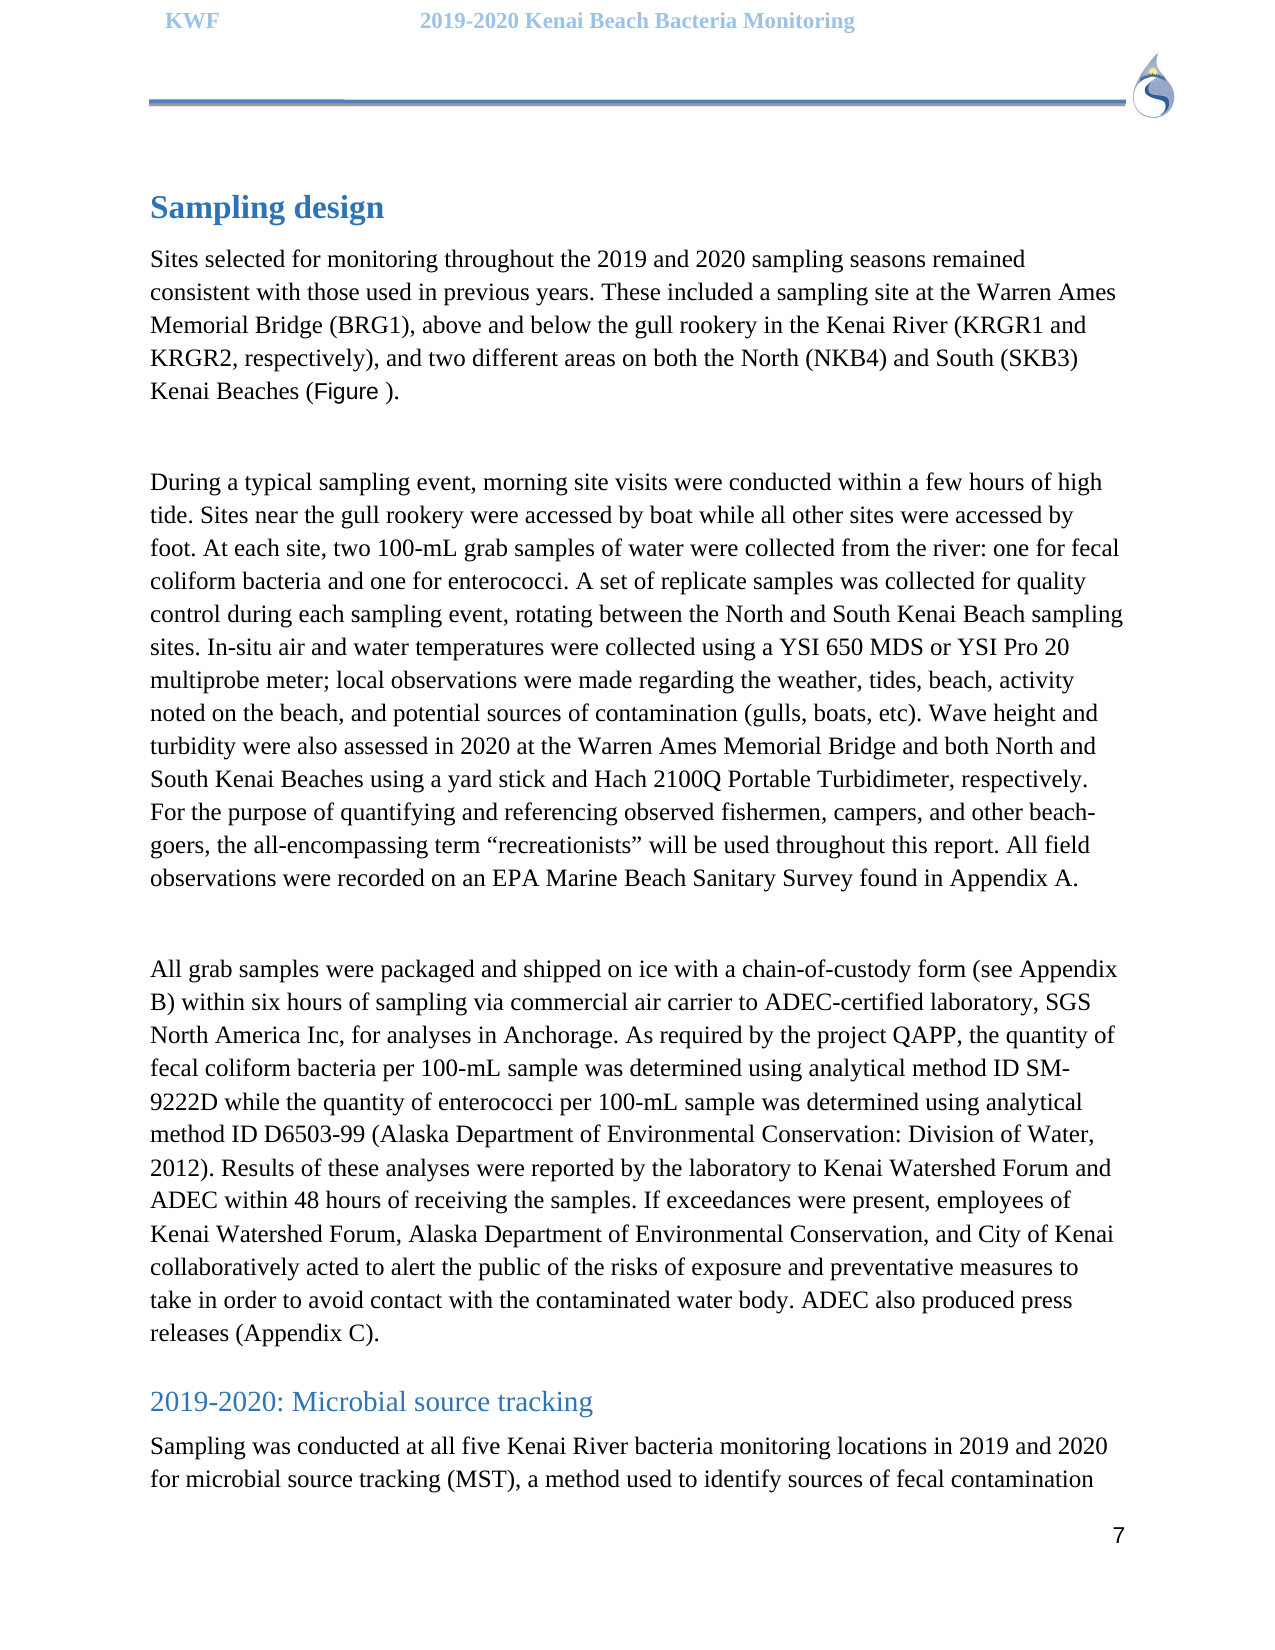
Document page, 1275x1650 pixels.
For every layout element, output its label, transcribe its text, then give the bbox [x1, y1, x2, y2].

subtitle Sampling design [150, 187, 1125, 226]
subtitle 2019-2020: Microbial source tracking [150, 1384, 1125, 1418]
text During a typical sampling event, morning site visits were conducted within a few hours of high tide. Sites near the gull rookery were accessed by boat while all other sites were accessed by foot. At each site, two 100-mL grab samples of water were collected from the river: one for fecal coliform bacteria and one for enterococci. A set of replicate samples was collected for quality control during each sampling event, rotating between the North and South Kenai Beach sampling sites. In-situ air and water temperatures were collected using a YSI 650 MDS or YSI Pro 20 multiprobe meter; local observations were made regarding the weather, tides, beach, activity noted on the beach, and potential sources of contamination (gulls, boats, etc). Wave height and turbidity were also assessed in 2020 at the Warren Ames Memorial Bridge and both North and South Kenai Beaches using a yard stick and Hach 2100Q Portable Turbidimeter, respectively. For the purpose of quantifying and referencing observed fishermen, campers, and other beach-goers, the all-encompassing term “recreationists” will be used throughout this report. All field observations were recorded on an EPA Marine Beach Sanitary Survey found in Appendix A. [150, 467, 1125, 892]
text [150, 1431, 1125, 1493]
picture [1130, 51, 1179, 118]
text All grab samples were packaged and shipped on ice with a chain-of-custody form (see Appendix B) within six hours of sampling via commercial air carrier to ADEC-certified laboratory, SGS North America Inc, for analyses in Anchorage. As required by the project QAPP, the quantity of fecal coliform bacteria per 100-mL sample was determined using analytical method ID SM-9222D while the quantity of enterococci per 100-mL sample was determined using analytical method ID D6503-99 (Alaska Department of Environmental Conservation: Division of Water, 2012). Results of these analyses were reported by the laboratory to Kenai Watershed Forum and ADEC within 48 hours of receiving the samples. If exceedances were present, employees of Kenai Watershed Forum, Alaska Department of Environmental Conservation, and City of Kenai collaboratively acted to alert the public of the risks of exposure and preventative measures to take in order to avoid contact with the contaminated water body. ADEC also produced press releases (Appendix C). [150, 954, 1125, 1346]
text Sites selected for monitoring throughout the 2019 and 2020 sampling seasons remained consistent with those used in previous years. These included a sampling site at the Warren Ames Memorial Bridge (BRG1), above and below the gull rookery in the Kenai River (KRGR1 and KRGR2, respectively), and two different areas on both the North (NKB4) and South (SKB3) Kenai Beaches (Figure 2). [150, 244, 1125, 405]
